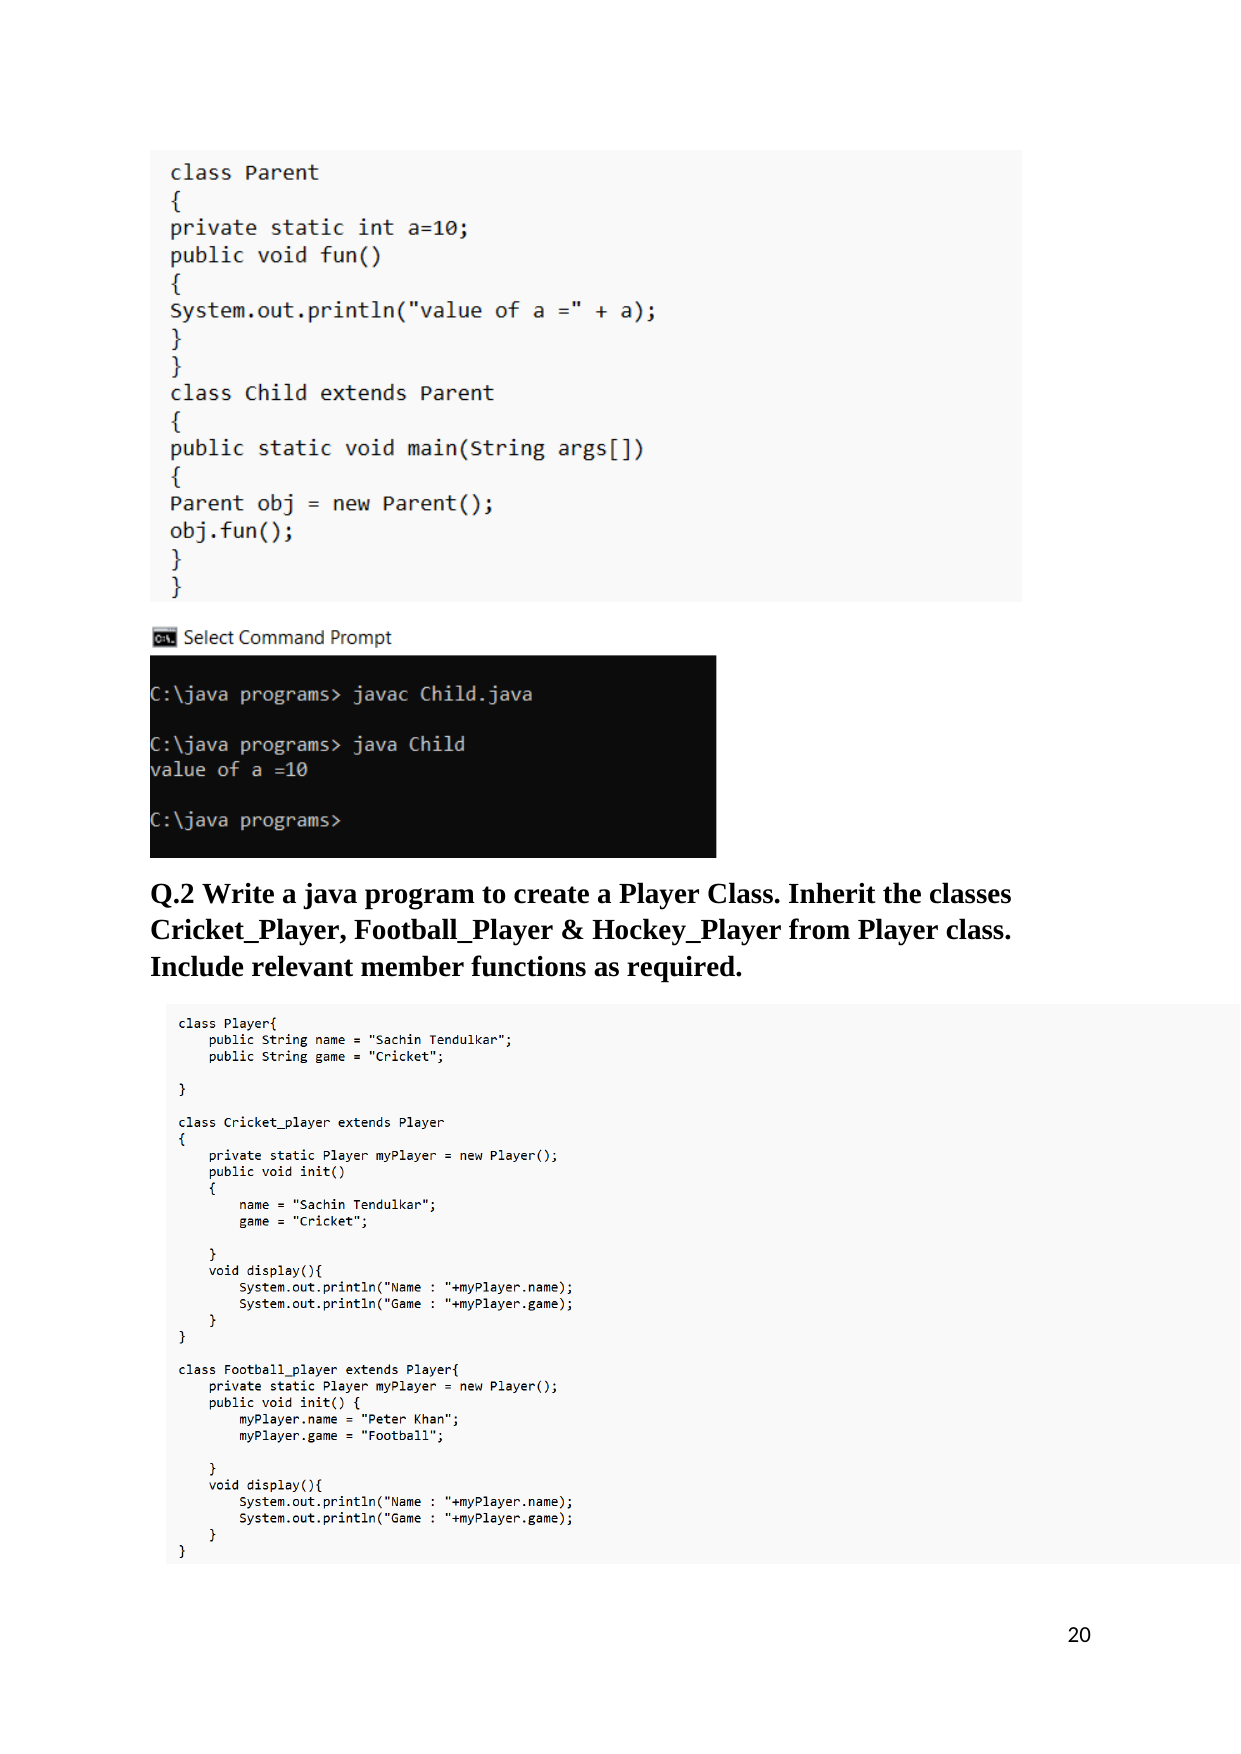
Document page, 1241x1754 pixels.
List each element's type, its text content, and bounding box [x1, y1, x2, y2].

text Q.2 Write a java program to create a Player Class. Inherit the classes Cricket_Player, Football_Player & Hockey_Player from Player class. Include relevant member functions as required. [150, 876, 1098, 982]
picture [165, 1004, 1241, 1564]
picture [150, 150, 1023, 602]
picture [150, 620, 717, 858]
